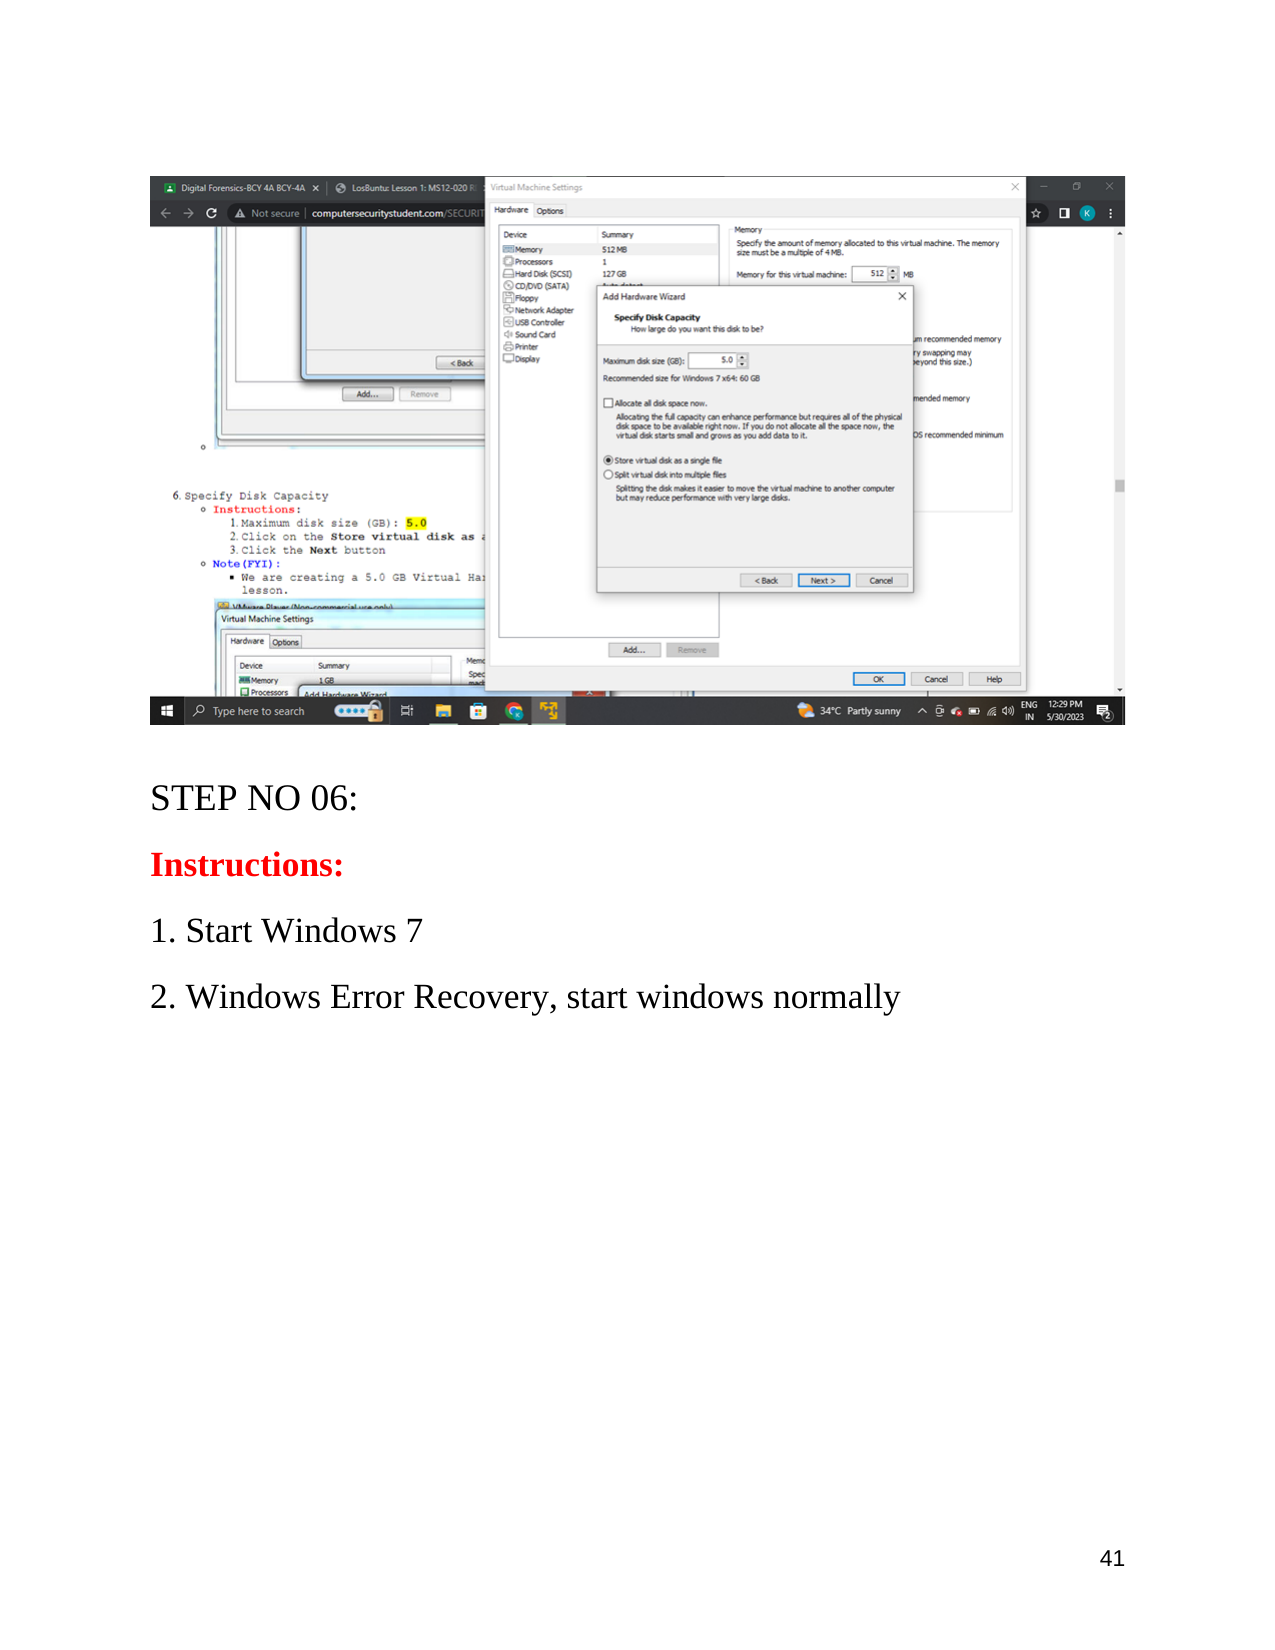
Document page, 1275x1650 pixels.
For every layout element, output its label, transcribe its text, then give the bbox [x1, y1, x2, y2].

text 2. Windows Error Recovery, start windows normally [150, 975, 1125, 1016]
text STEP NO 06: [150, 776, 1125, 819]
text Instructions: [150, 844, 1125, 884]
picture [150, 176, 1125, 725]
text 1. Start Windows 7 [150, 909, 1125, 950]
